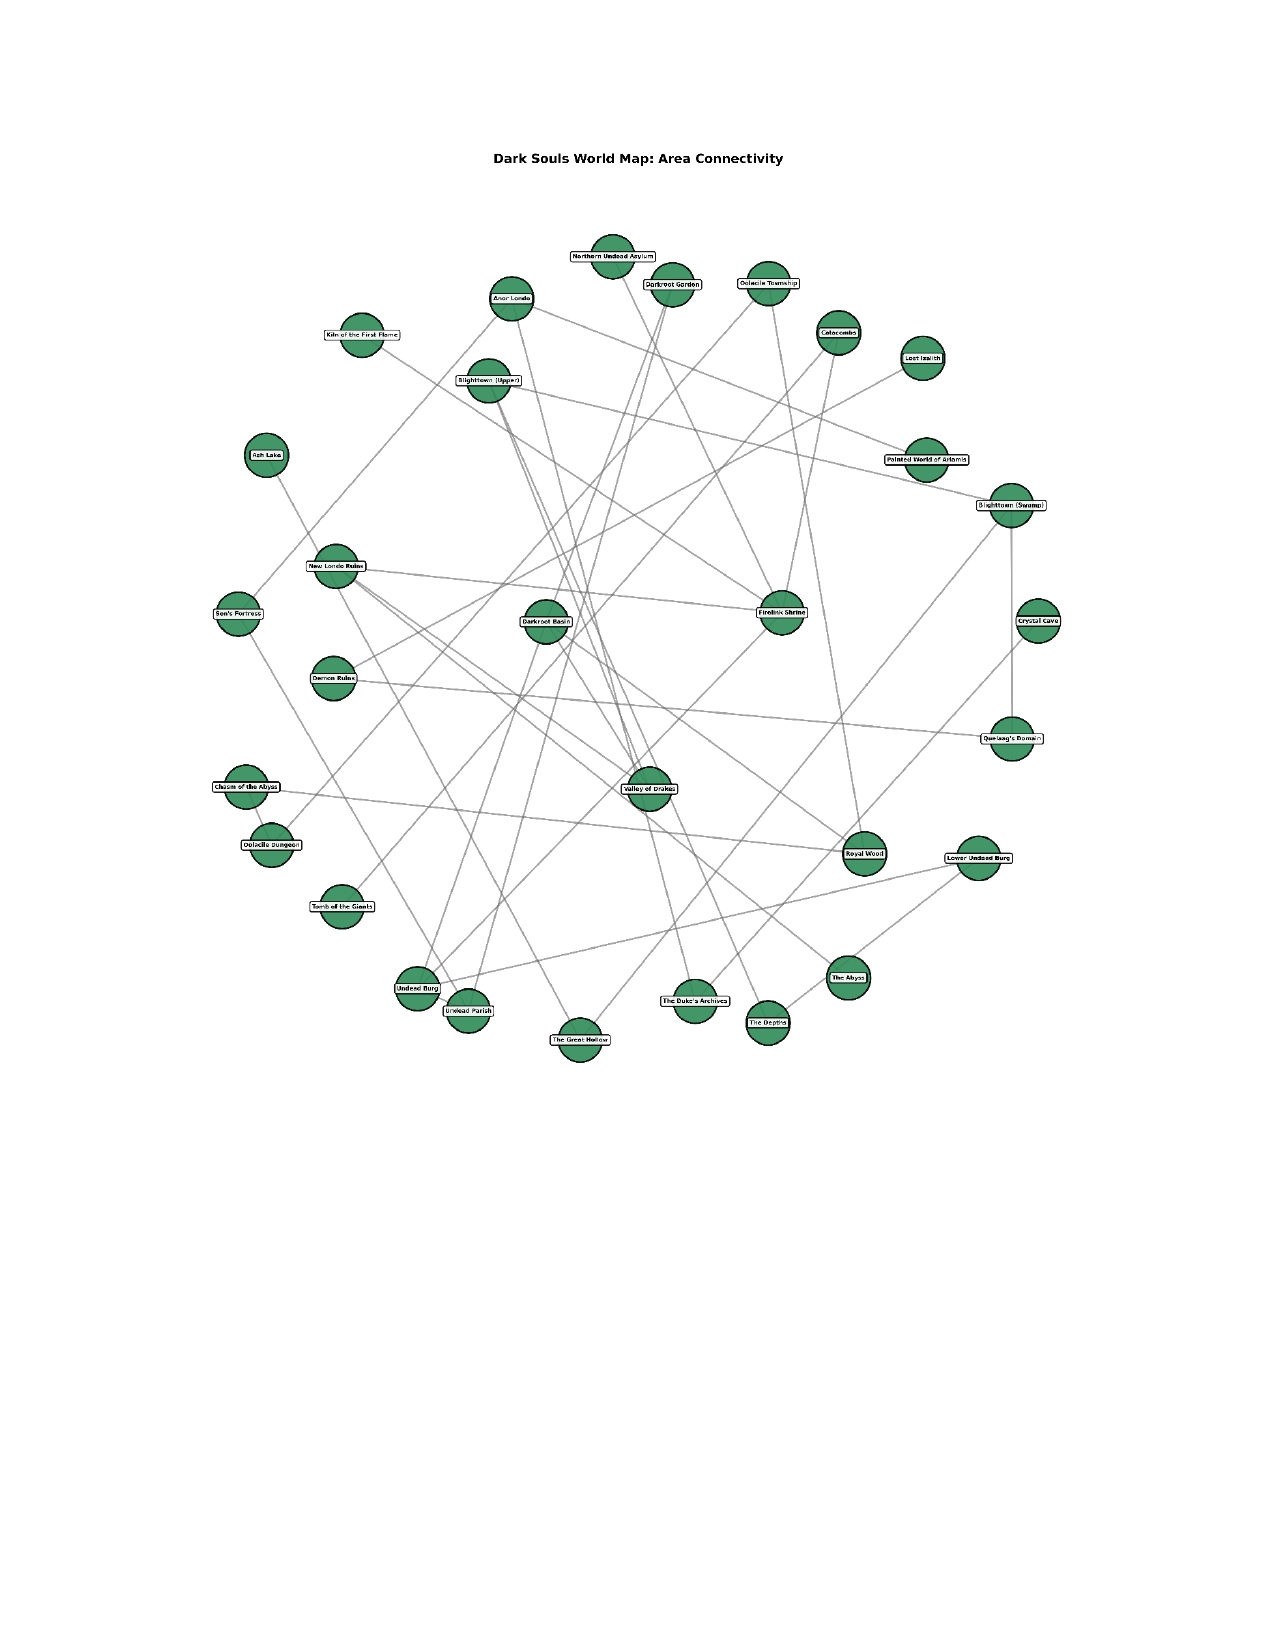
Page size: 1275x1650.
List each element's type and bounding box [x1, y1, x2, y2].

picture [150, 150, 1125, 1126]
